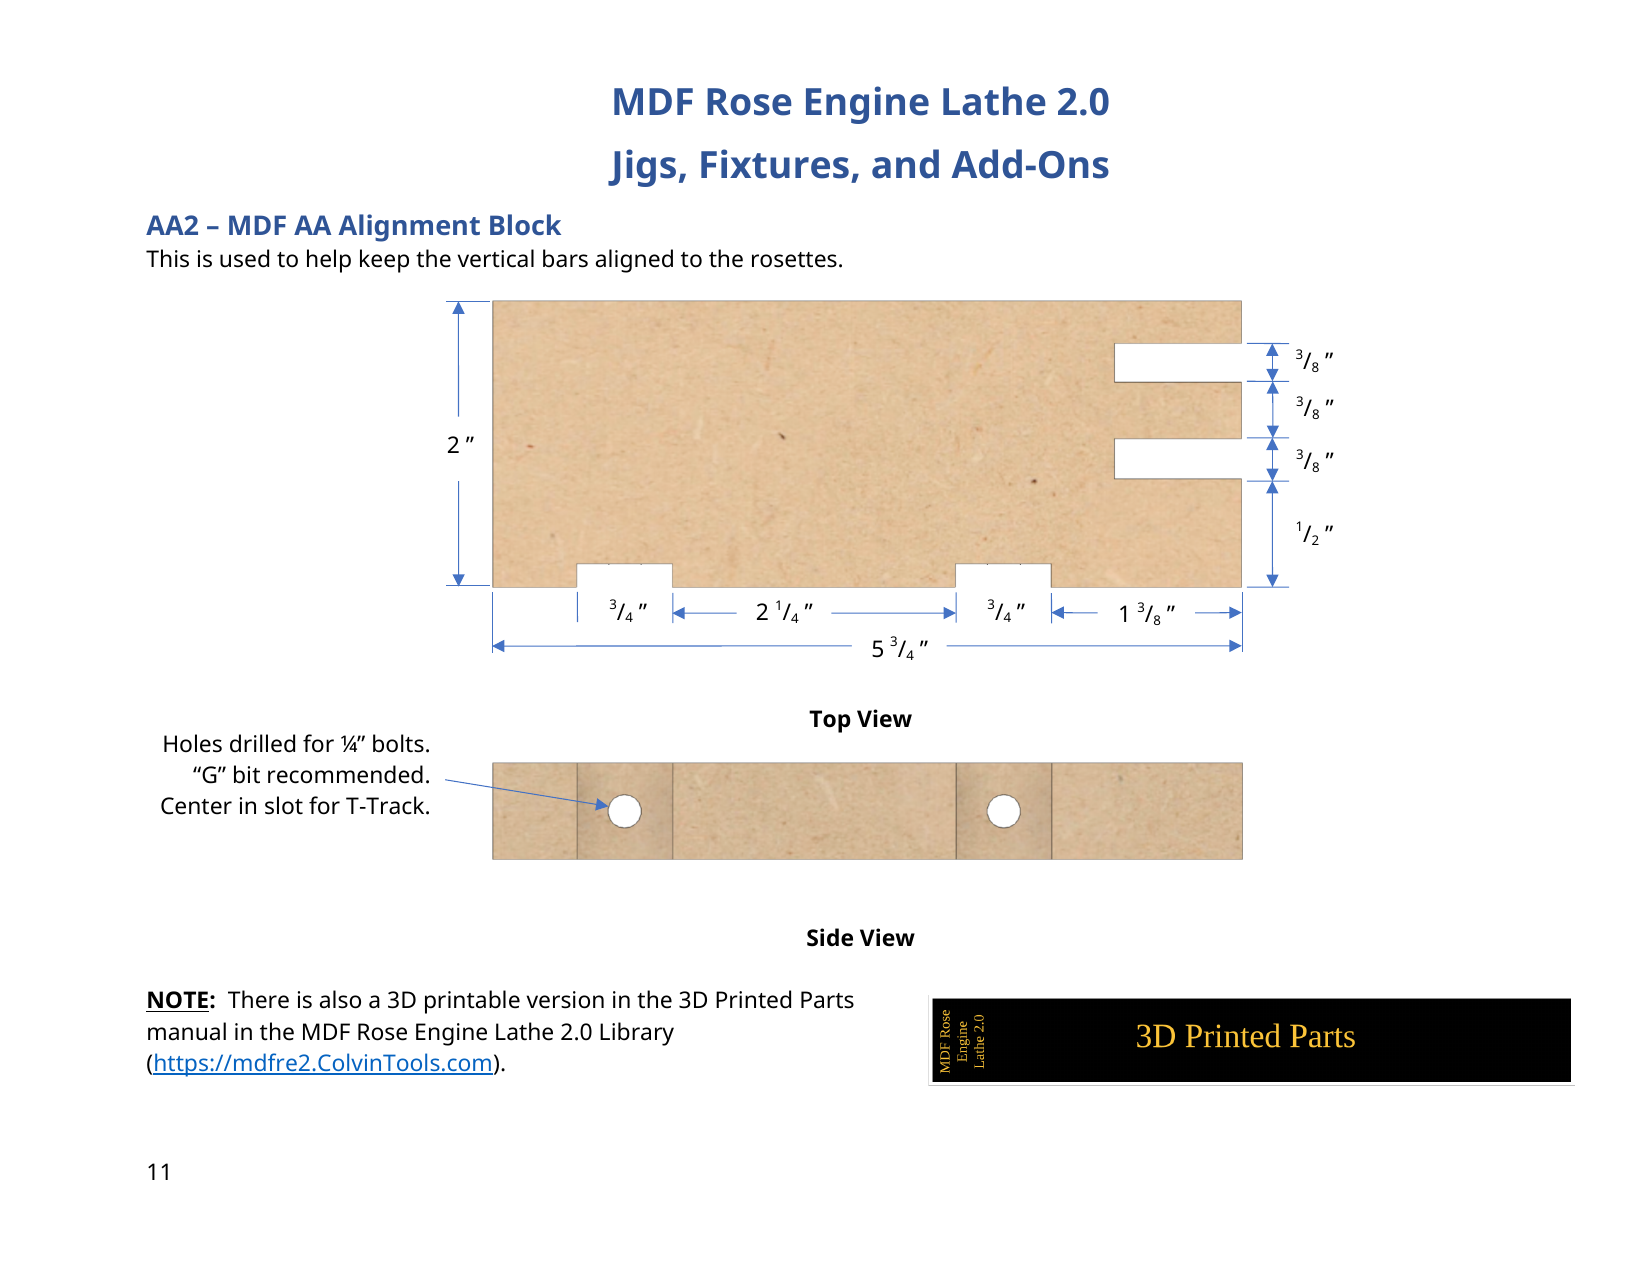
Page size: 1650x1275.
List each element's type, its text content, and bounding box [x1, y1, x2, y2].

text NOTE: There is also a 3D printable version in the 3D Printed Parts manual in the MDF Rose Engine Lathe 2.0 Library (https://mdfre2.ColvinTools.com). [146, 984, 1575, 1078]
text Side View [146, 922, 1575, 953]
text Top View [146, 703, 1575, 734]
text This is used to help keep the vertical bars aligned to the rosettes. [146, 243, 1575, 274]
subtitle AA2 – MDF AA Alignment Block [146, 206, 1575, 243]
